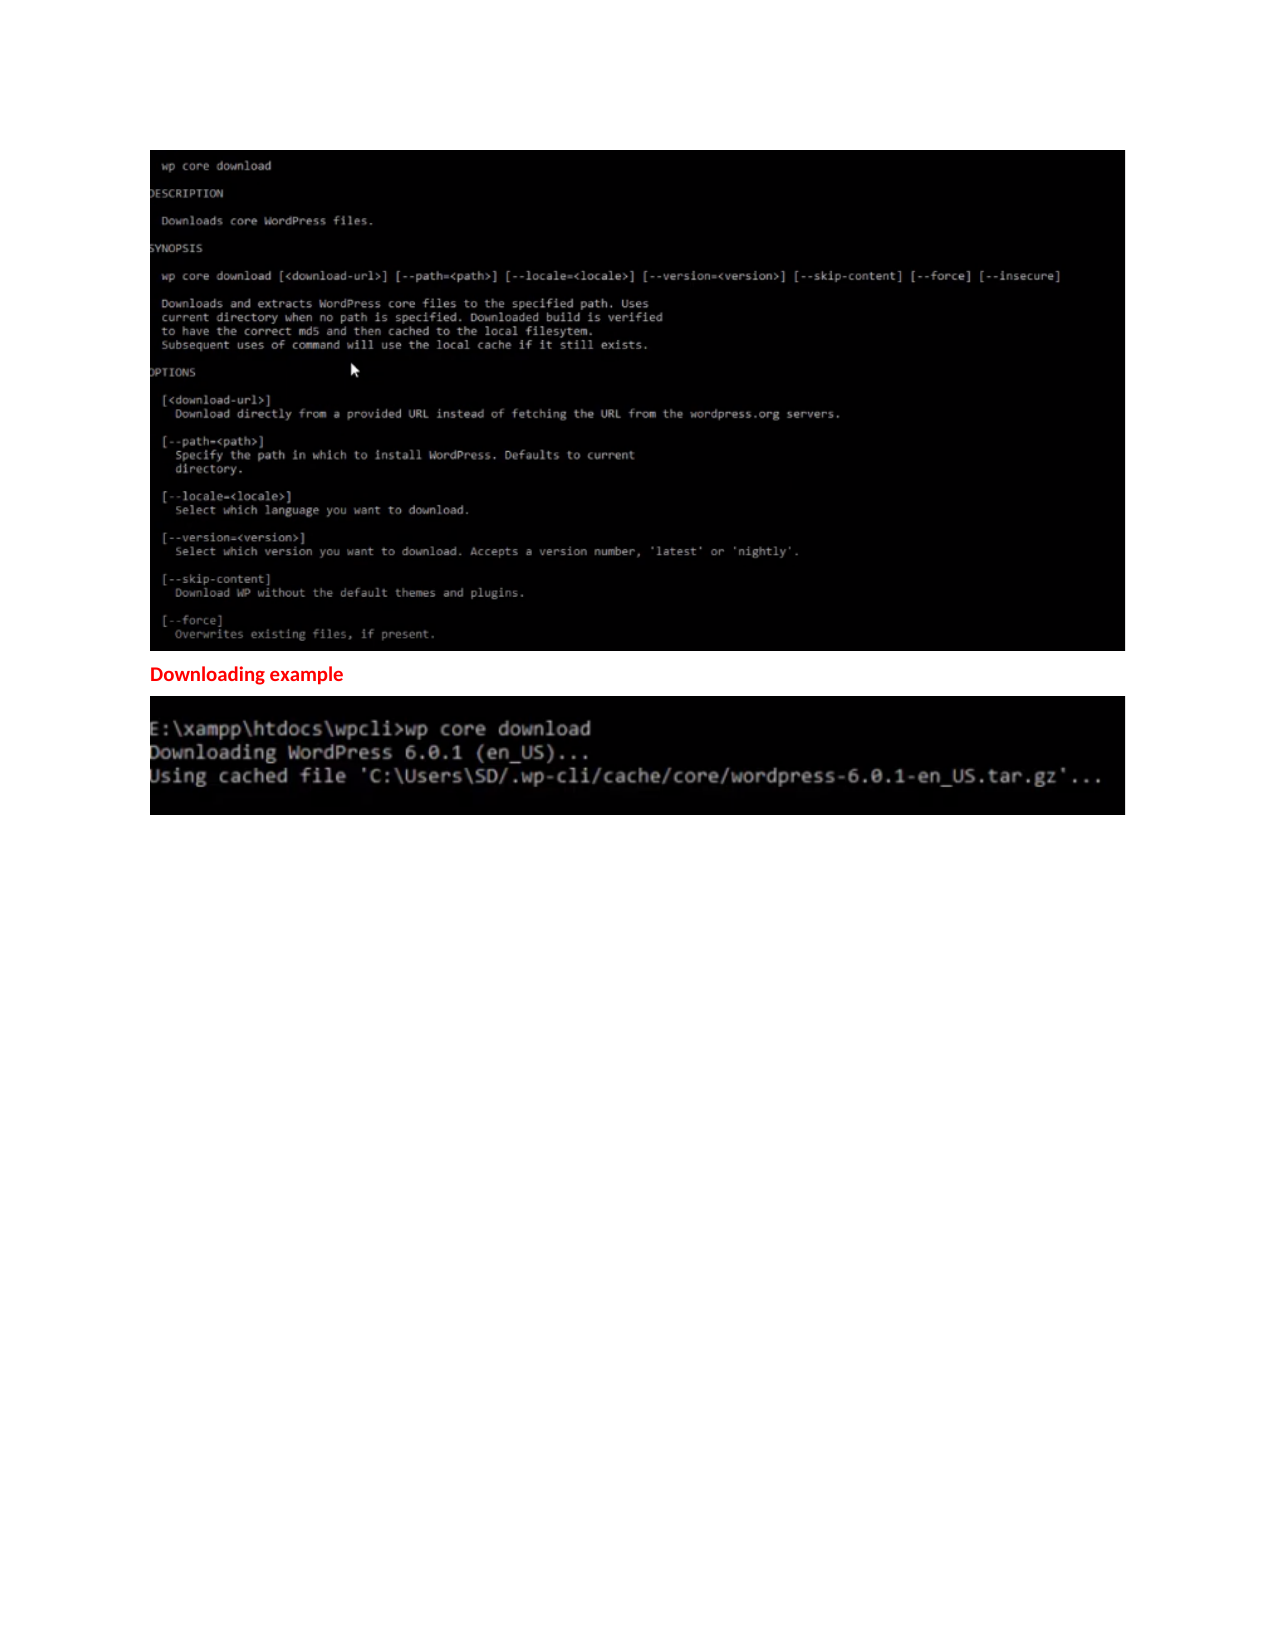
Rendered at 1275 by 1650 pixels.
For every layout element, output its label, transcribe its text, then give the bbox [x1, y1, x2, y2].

picture [150, 696, 1125, 815]
picture [150, 150, 1125, 651]
text Downloading example [150, 661, 1125, 686]
